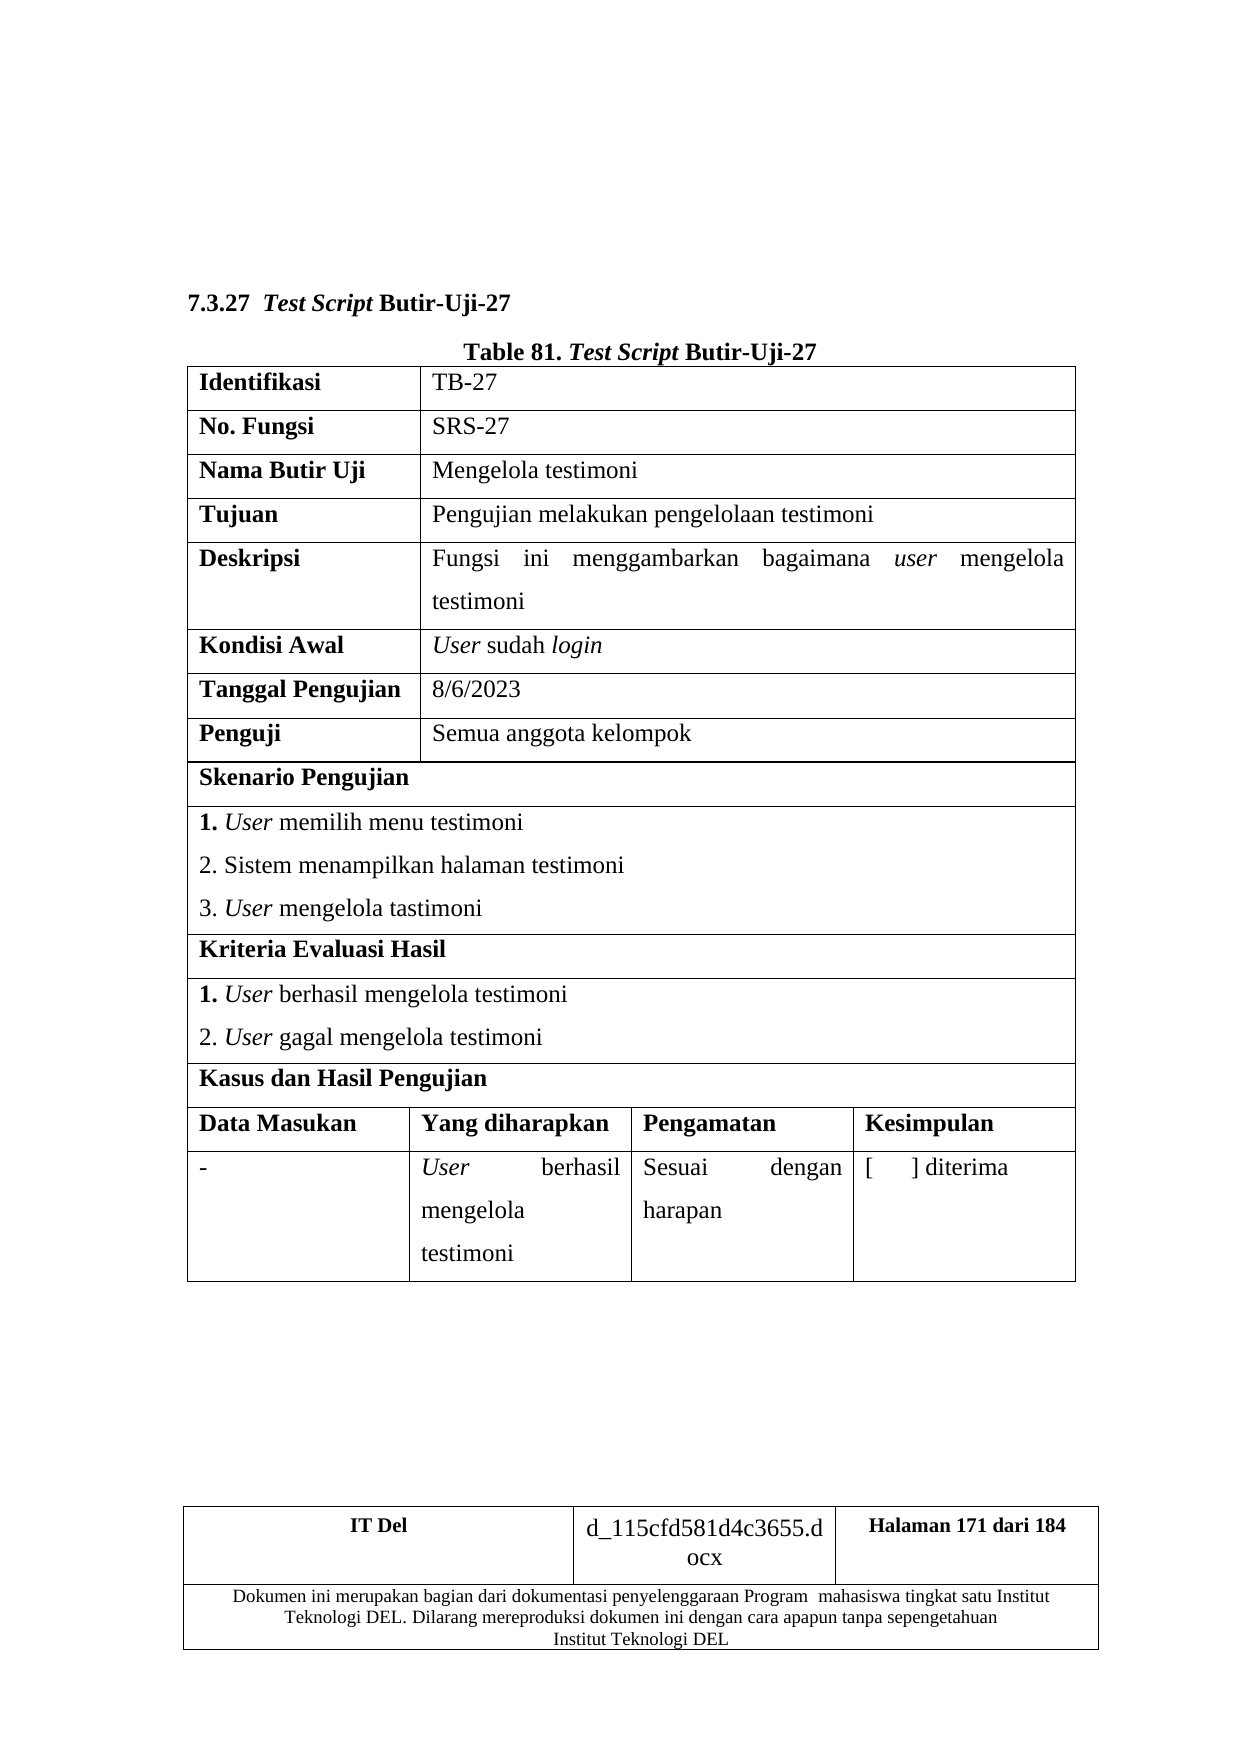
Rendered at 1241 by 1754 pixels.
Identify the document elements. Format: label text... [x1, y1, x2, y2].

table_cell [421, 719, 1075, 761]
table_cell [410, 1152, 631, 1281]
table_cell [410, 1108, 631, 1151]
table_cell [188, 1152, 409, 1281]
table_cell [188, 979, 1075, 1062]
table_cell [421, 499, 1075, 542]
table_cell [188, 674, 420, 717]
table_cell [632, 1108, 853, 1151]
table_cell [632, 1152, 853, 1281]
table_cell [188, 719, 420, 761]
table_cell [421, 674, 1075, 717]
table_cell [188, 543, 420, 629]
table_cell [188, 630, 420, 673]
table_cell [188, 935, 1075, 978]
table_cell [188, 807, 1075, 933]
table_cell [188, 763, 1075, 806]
subtitle Test Script Butir-Uji-27 [187, 288, 1092, 316]
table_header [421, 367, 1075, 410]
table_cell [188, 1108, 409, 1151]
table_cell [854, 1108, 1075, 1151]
text Table 81. Test Script Butir-Uji-27 [187, 337, 1092, 366]
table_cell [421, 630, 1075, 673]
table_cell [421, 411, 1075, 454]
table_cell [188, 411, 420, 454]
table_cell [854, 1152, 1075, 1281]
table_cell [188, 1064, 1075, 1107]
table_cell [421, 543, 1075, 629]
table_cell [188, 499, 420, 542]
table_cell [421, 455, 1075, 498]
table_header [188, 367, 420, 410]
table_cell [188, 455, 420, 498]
